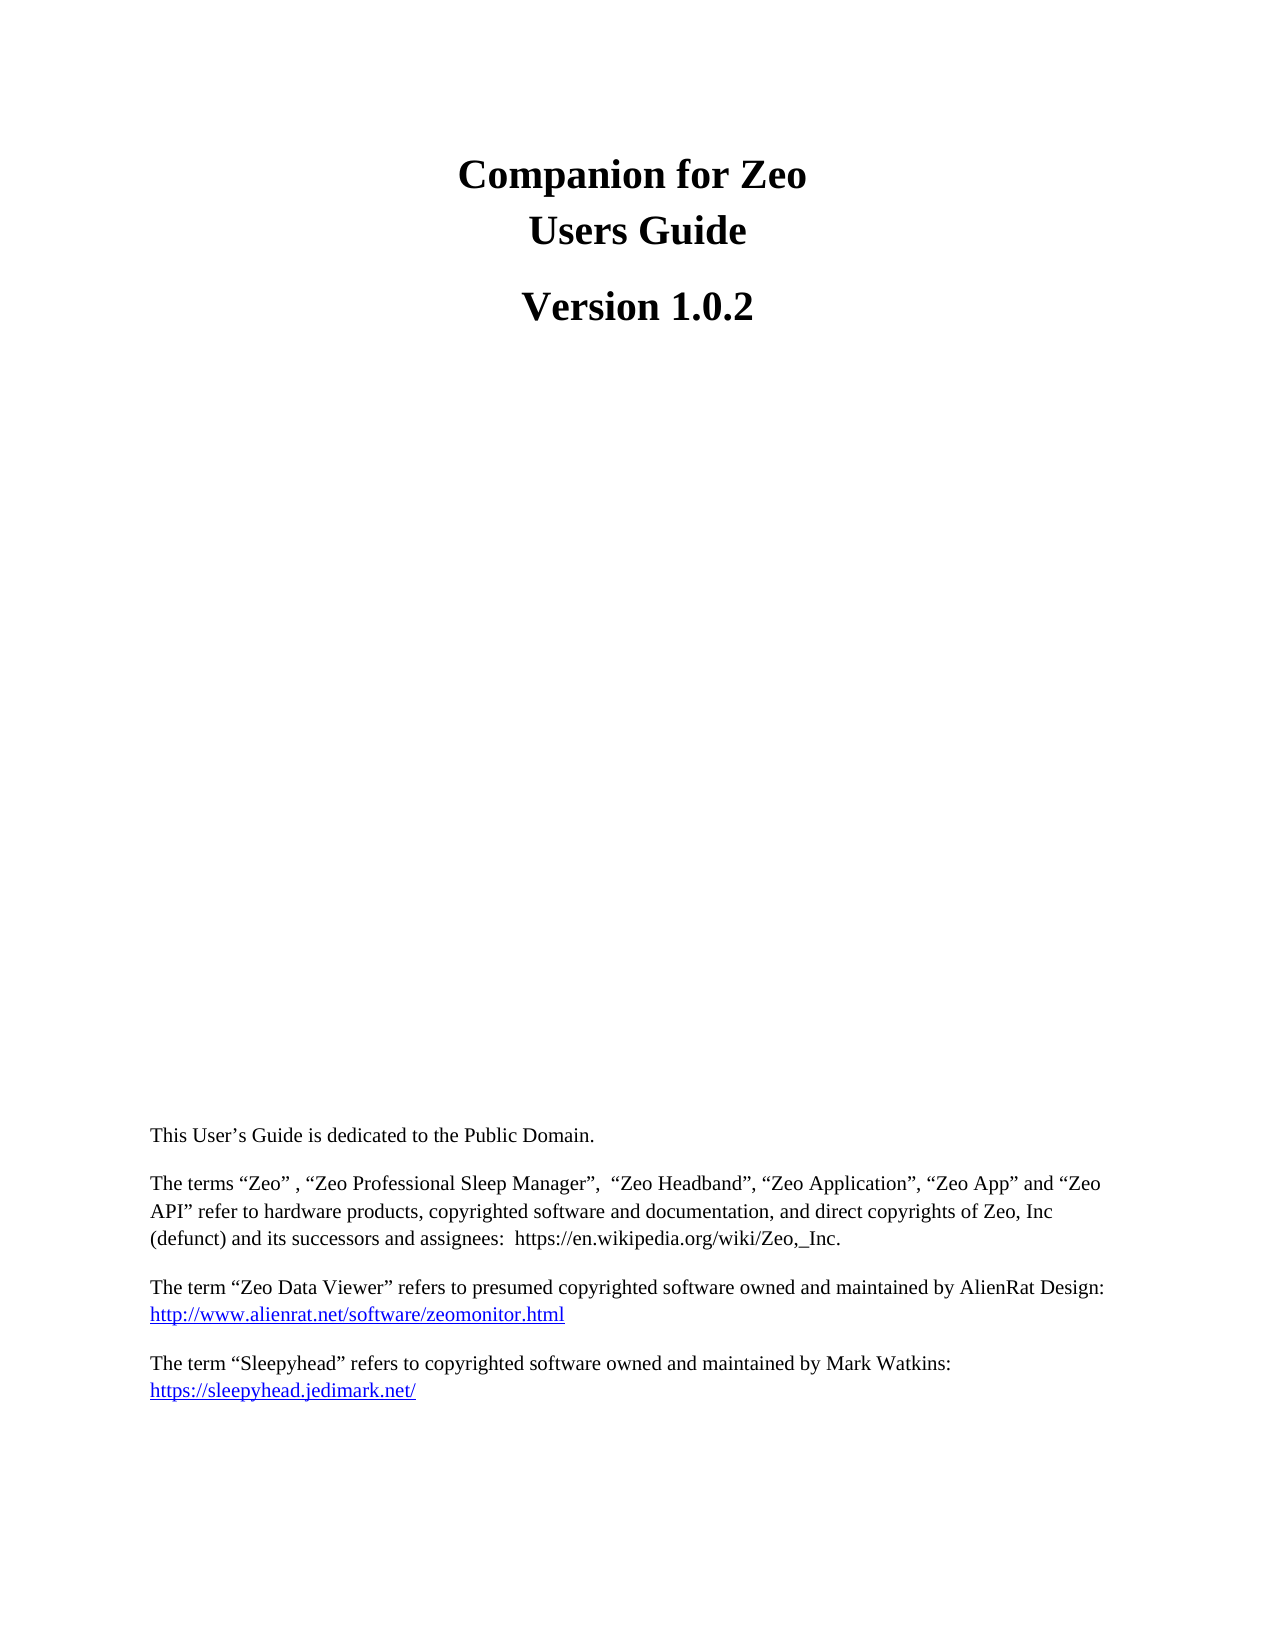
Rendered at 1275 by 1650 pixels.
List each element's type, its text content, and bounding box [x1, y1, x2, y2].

text The term “Zeo Data Viewer” refers to presumed copyrighted software owned and maintained by AlienRat Design: http://www.alienrat.net/software/zeomonitor.html [150, 1275, 1125, 1326]
text Companion for Zeo Users Guide [150, 150, 1125, 253]
text Version 1.0.2 [150, 281, 1125, 329]
text The term “Sleepyhead” refers to copyrighted software owned and maintained by Mark Watkins: https://sleepyhead.jedimark.net/ [150, 1351, 1125, 1402]
text This User’s Guide is dedicated to the Public Domain. [150, 1123, 1125, 1147]
text The terms “Zeo” , “Zeo Professional Sleep Manager”, “Zeo Headband”, “Zeo Application”, “Zeo App” and “Zeo API” refer to hardware products, copyrighted software and documentation, and direct copyrights of Zeo, Inc (defunct) and its successors and assignees: https://en.wikipedia.org/wiki/Zeo,_Inc. [150, 1171, 1125, 1250]
